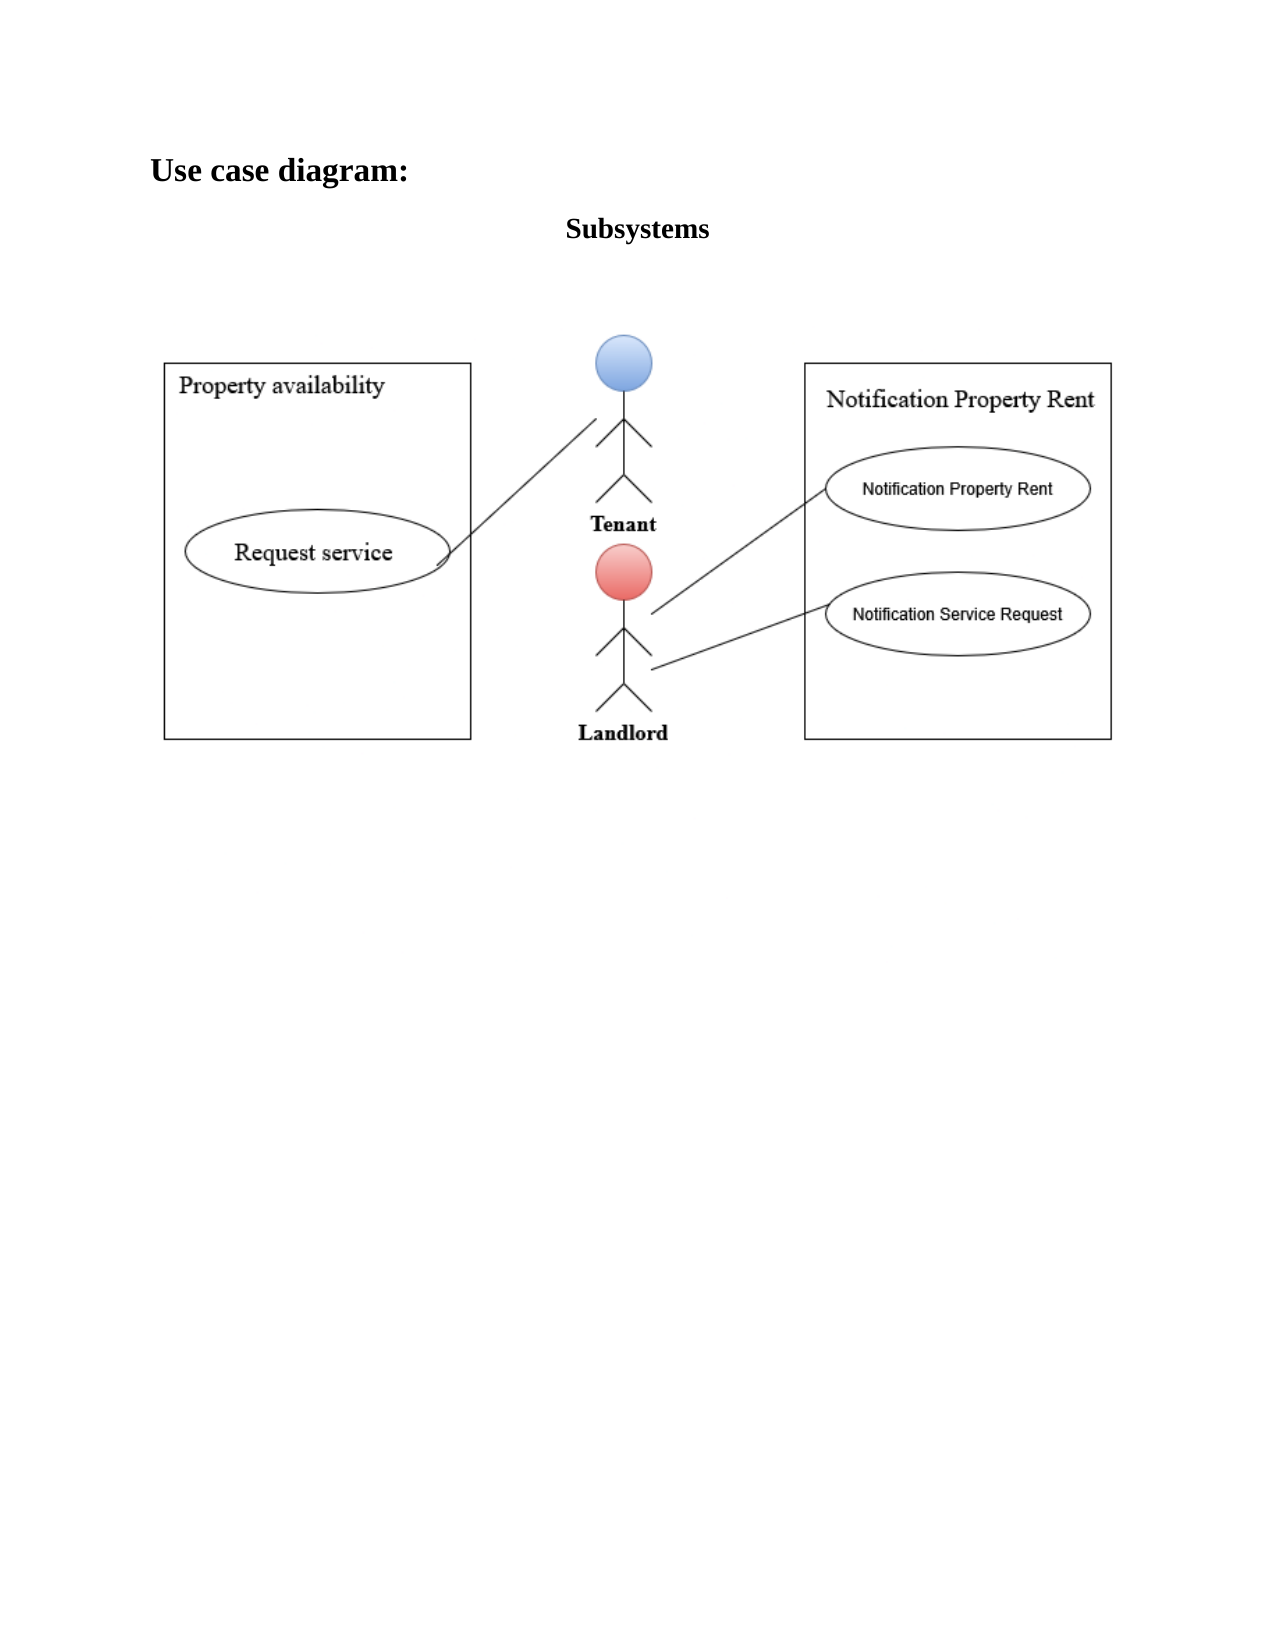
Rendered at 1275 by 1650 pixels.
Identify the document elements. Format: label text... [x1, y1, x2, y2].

text Subsystems [150, 211, 1125, 244]
text Use case diagram: [150, 150, 1125, 188]
picture [150, 321, 1125, 963]
